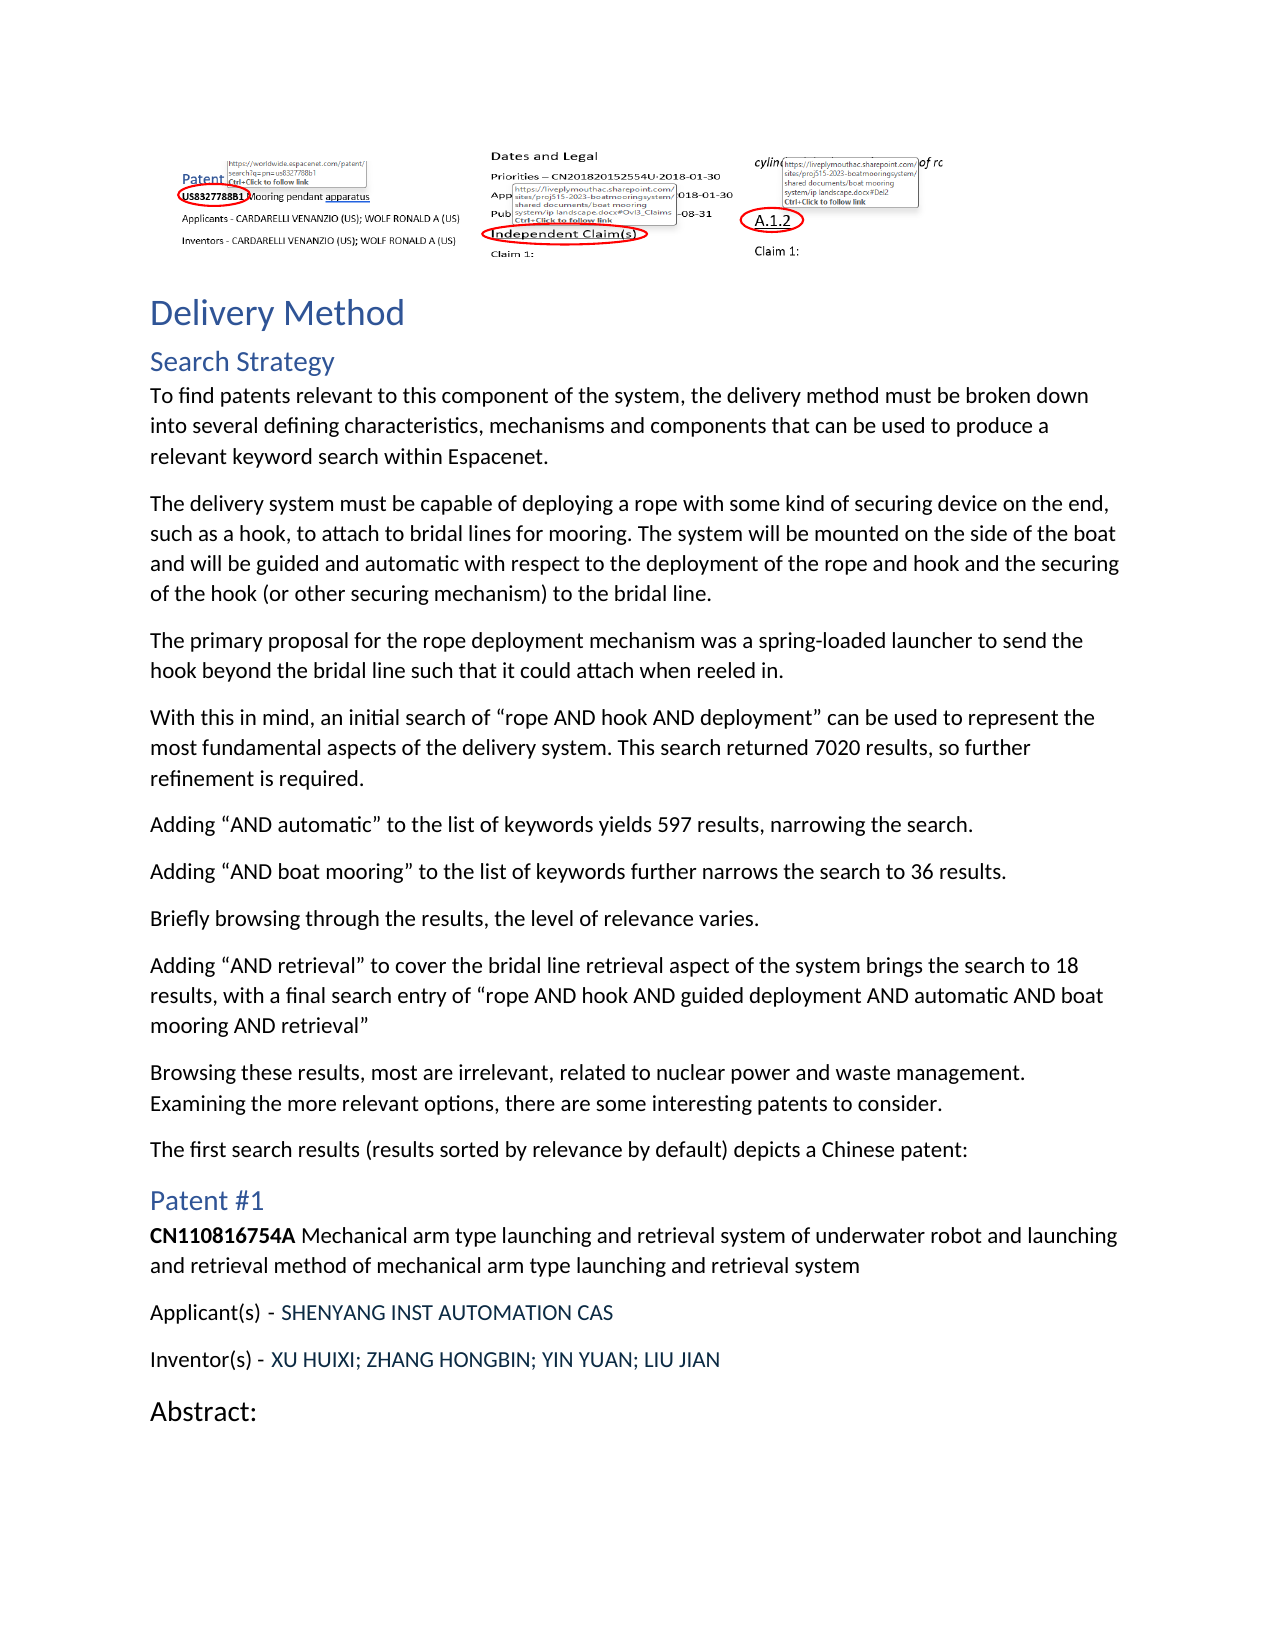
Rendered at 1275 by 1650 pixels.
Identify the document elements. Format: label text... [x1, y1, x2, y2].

subtitle Delivery Method [150, 289, 1125, 335]
text CN110816754A Mechanical arm type launching and retrieval system of underwater robot and launching and retrieval method of mechanical arm type launching and retrieval system [150, 1221, 1125, 1279]
picture [150, 150, 943, 263]
subtitle Search Strategy [150, 343, 1125, 378]
text Briefly browsing through the results, the level of relevance varies. [150, 904, 1125, 932]
text Browsing these results, most are irrelevant, related to nuclear power and waste management. Examining the more relevant options, there are some interesting patents to consider. [150, 1058, 1125, 1117]
text Adding “AND boat mooring” to the list of keywords further narrows the search to 36 results. [150, 857, 1125, 885]
text With this in mind, an initial search of “rope AND hook AND deployment” can be used to represent the most fundamental aspects of the delivery system. This search returned 7020 results, so further refinement is required. [150, 703, 1125, 792]
text Applicant(s) - SHENYANG INST AUTOMATION CAS [150, 1298, 1125, 1326]
text Adding “AND automatic” to the list of keywords yields 597 results, narrowing the search. [150, 811, 1125, 838]
text To find patents relevant to this component of the system, the delivery method must be broken down into several defining characteristics, mechanisms and components that can be used to produce a relevant keyword search within Espacenet. [150, 381, 1125, 470]
text The delivery system must be capable of deploying a rope with some kind of securing device on the end, such as a hook, to attach to bridal lines for mooring. The system will be mounted on the side of the boat and will be guided and automatic with respect to the deployment of the rope and hook and the securing of the hook (or other securing mechanism) to the bridal line. [150, 489, 1125, 607]
text The first search results (results sorted by relevance by default) depicts a Chinese patent: [150, 1136, 1125, 1163]
text Inventor(s) - XU HUIXI; ZHANG HONGBIN; YIN YUAN; LIU JIAN [150, 1345, 1125, 1373]
text Adding “AND retrieval” to cover the bridal line retrieval aspect of the system brings the search to 18 results, with a final search entry of “rope AND hook AND guided deployment AND automatic AND boat mooring AND retrieval” [150, 951, 1125, 1039]
subtitle Patent #1 [150, 1182, 1125, 1218]
text Abstract: [150, 1393, 1125, 1428]
text The primary proposal for the rope deployment mechanism was a spring-loaded launcher to send the hook beyond the bridal line such that it could attach when reeled in. [150, 626, 1125, 684]
